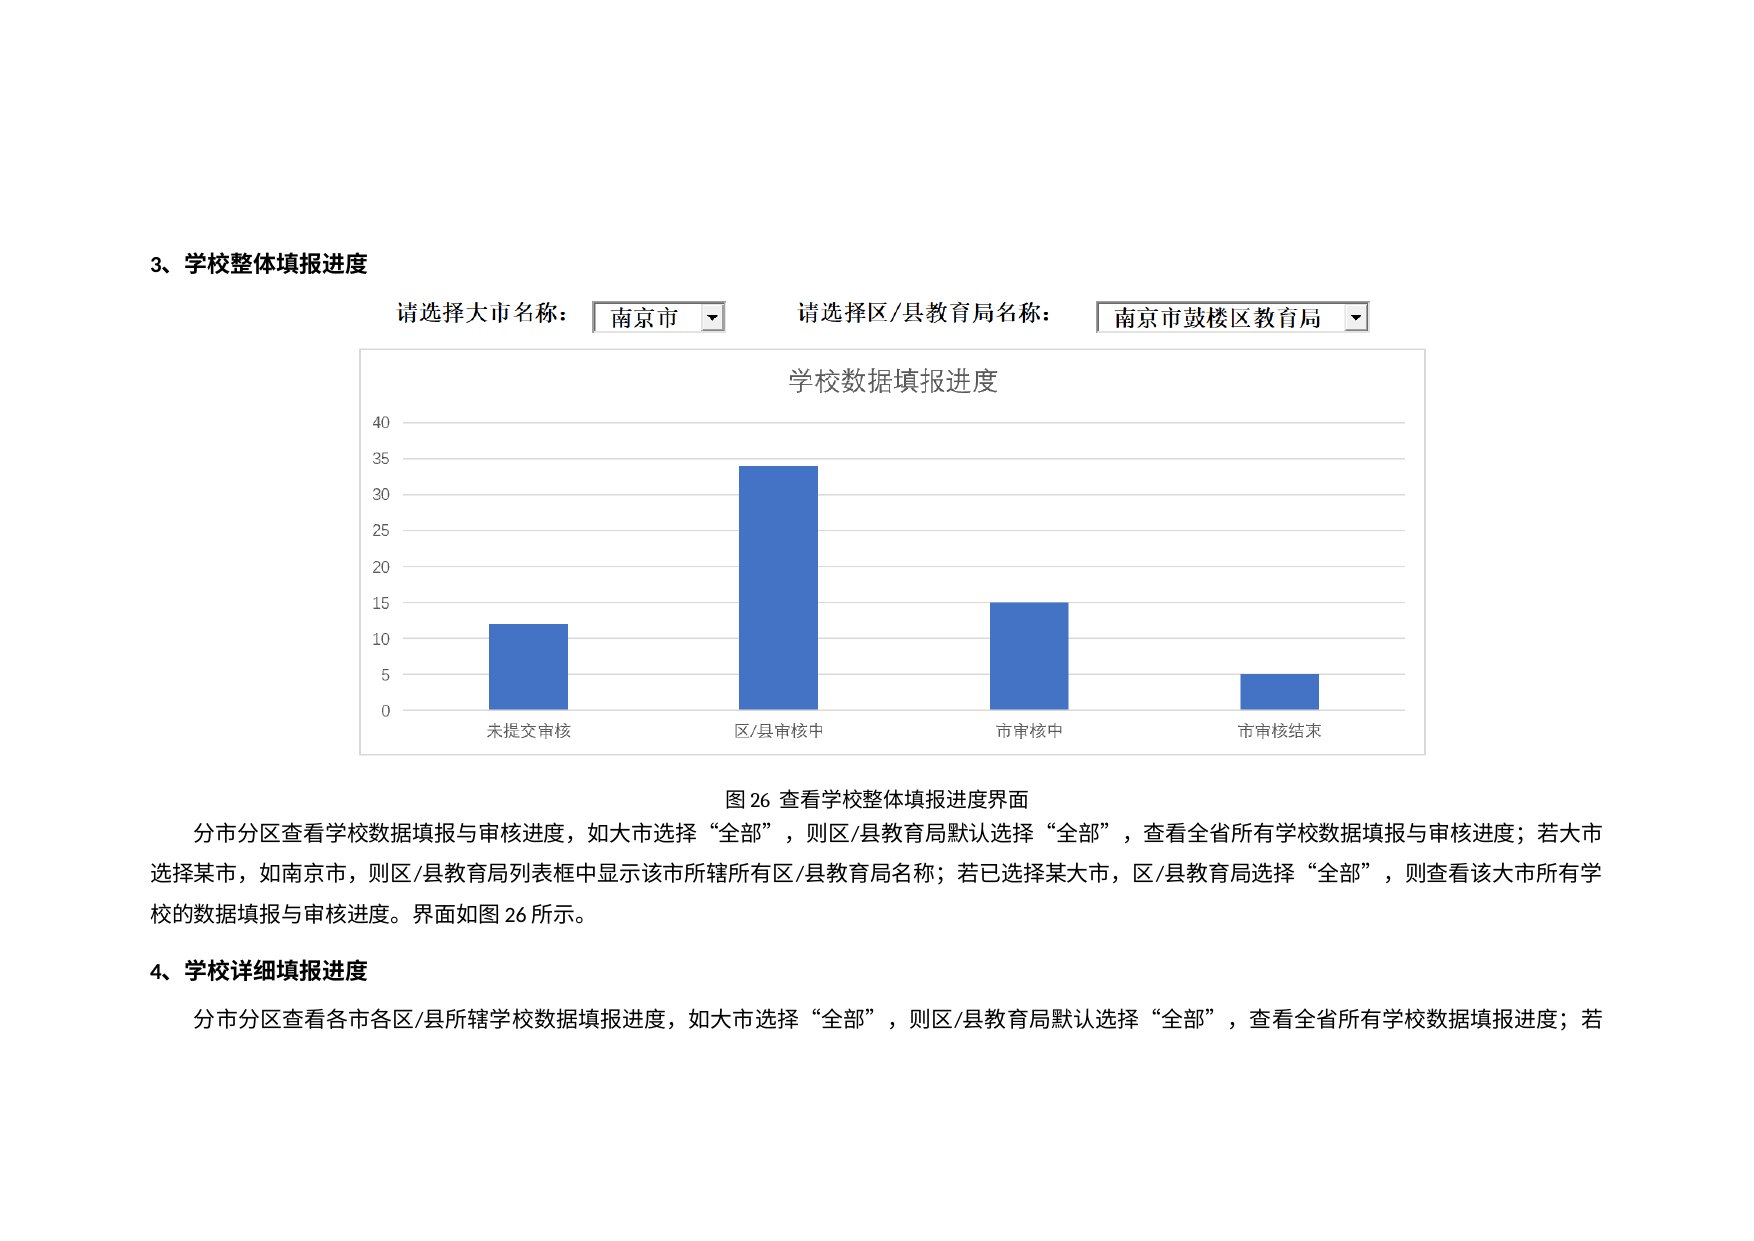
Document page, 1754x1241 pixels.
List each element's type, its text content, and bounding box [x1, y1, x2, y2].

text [150, 1002, 1604, 1034]
picture [323, 295, 1431, 763]
text 分市分区查看学校数据填报与审核进度，如大市选择“全部”，则区/县教育局默认选择“全部”，查看全省所有学校数据填报与审核进度；若大市选择某市，如南京市，则区/县教育局列表框中显示该市所辖所有区/县教育局名称；若已选择某大市，区/县教育局选择“全部”，则查看该大市所有学校的数据填报与审核进度。界面如图26所示。 [150, 815, 1604, 929]
text 3、学校整体填报进度 [150, 230, 1604, 295]
text 图 26 查看学校整体填报进度界面 [150, 783, 1604, 815]
text 4、学校详细填报进度 [150, 937, 1604, 1002]
